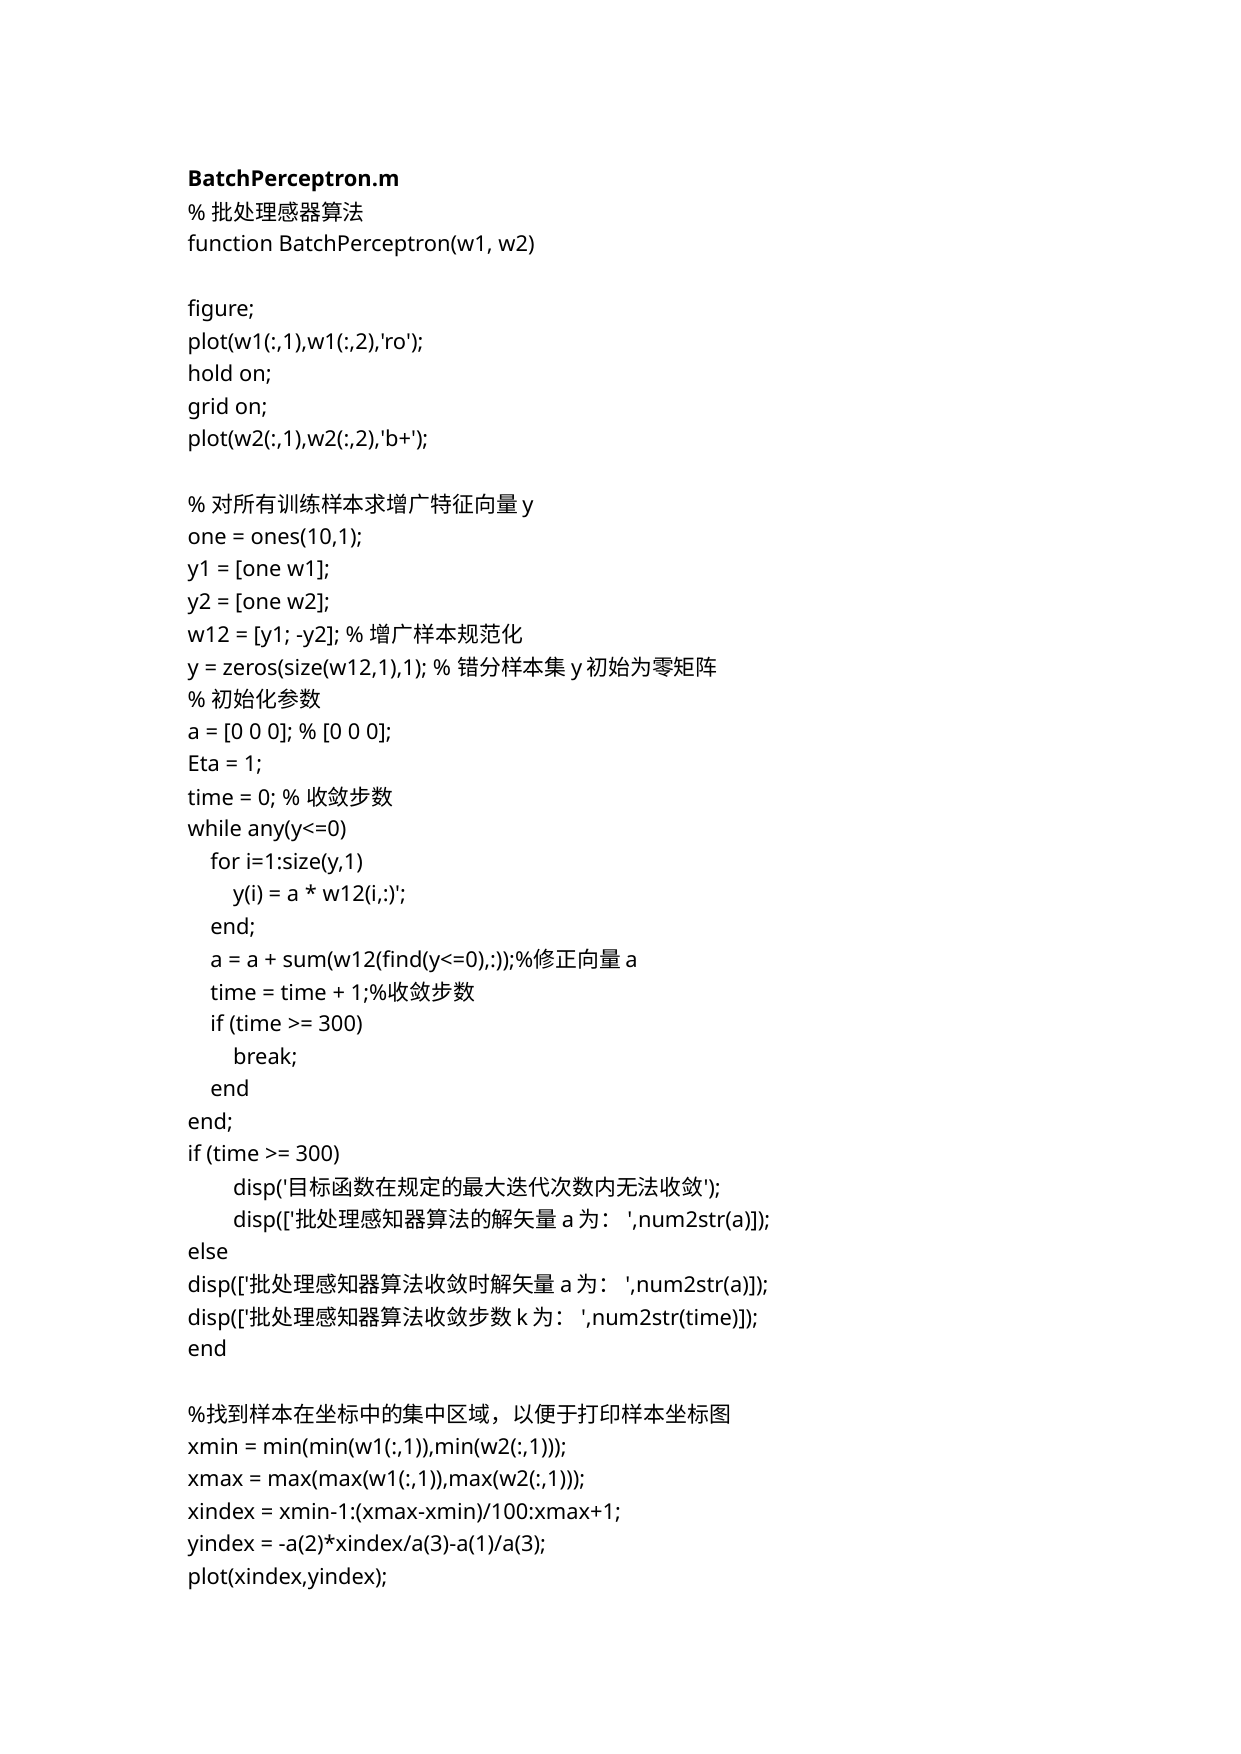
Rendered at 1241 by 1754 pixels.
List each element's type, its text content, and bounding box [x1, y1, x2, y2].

text disp('目标函数在规定的最大迭代次数内无法收敛'); [187, 1169, 1053, 1202]
text %找到样本在坐标中的集中区域，以便于打印样本坐标图 [187, 1397, 1053, 1429]
text disp(['批处理感知器算法收敛步数k为： ',num2str(time)]); [187, 1299, 1053, 1332]
text a = [0 0 0]; % [0 0 0]; [187, 714, 1053, 747]
text if (time >= 300) [187, 1137, 1053, 1169]
text figure; [187, 292, 1053, 324]
text y(i) = a * w12(i,:)'; [187, 877, 1053, 909]
text Eta = 1; [187, 747, 1053, 779]
text plot(w2(:,1),w2(:,2),'b+'); [187, 422, 1053, 454]
text y = zeros(size(w12,1),1); % 错分样本集y初始为零矩阵 [187, 649, 1053, 682]
text grid on; [187, 389, 1053, 422]
text y2 = [one w2]; [187, 584, 1053, 617]
text % 初始化参数 [187, 682, 1053, 714]
text xmin = min(min(w1(:,1)),min(w2(:,1))); [187, 1429, 1053, 1462]
text disp(['批处理感知器算法的解矢量a为： ',num2str(a)]); [187, 1202, 1053, 1234]
text BatchPerceptron.m [187, 162, 1053, 194]
text w12 = [y1; -y2]; % 增广样本规范化 [187, 617, 1053, 649]
text while any(y<=0) [187, 812, 1053, 844]
text plot(w1(:,1),w1(:,2),'ro'); [187, 324, 1053, 357]
text for i=1:size(y,1) [187, 844, 1053, 877]
text end [187, 1072, 1053, 1104]
text xmax = max(max(w1(:,1)),max(w2(:,1))); [187, 1462, 1053, 1494]
text one = ones(10,1); [187, 519, 1053, 552]
text end; [187, 1104, 1053, 1137]
text y1 = [one w1]; [187, 552, 1053, 584]
text % 对所有训练样本求增广特征向量y [187, 487, 1053, 519]
text end [187, 1332, 1053, 1364]
text time = 0; % 收敛步数 [187, 779, 1053, 812]
text else [187, 1234, 1053, 1267]
text yindex = -a(2)*xindex/a(3)-a(1)/a(3); [187, 1527, 1053, 1559]
text break; [187, 1039, 1053, 1072]
text plot(xindex,yindex); [187, 1559, 1053, 1592]
text a = a + sum(w12(find(y<=0),:));%修正向量a [187, 942, 1053, 974]
text disp(['批处理感知器算法收敛时解矢量a为： ',num2str(a)]); [187, 1267, 1053, 1299]
text if (time >= 300) [187, 1007, 1053, 1039]
text function BatchPerceptron(w1, w2) [187, 227, 1053, 259]
text end; [187, 909, 1053, 942]
text % 批处理感器算法 [187, 194, 1053, 227]
text time = time + 1;%收敛步数 [187, 974, 1053, 1007]
text xindex = xmin-1:(xmax-xmin)/100:xmax+1; [187, 1494, 1053, 1527]
text hold on; [187, 357, 1053, 389]
